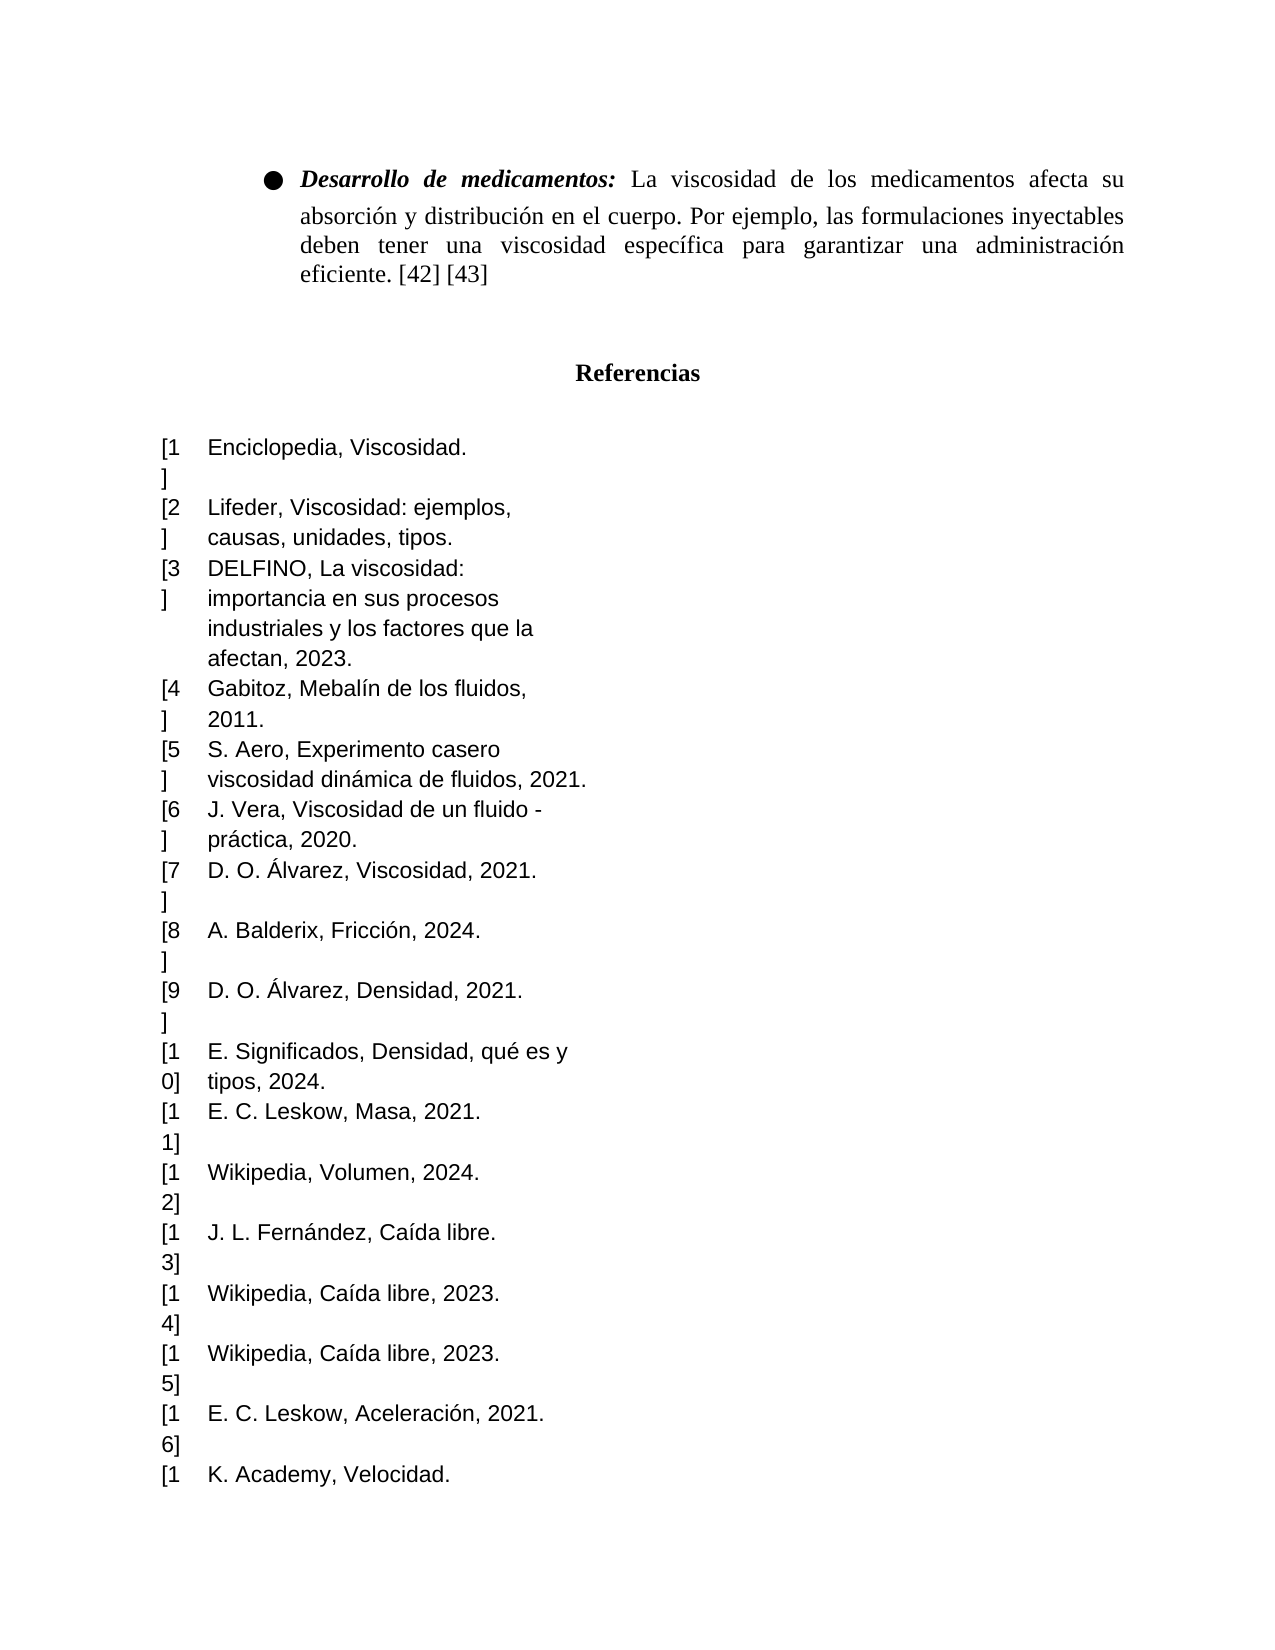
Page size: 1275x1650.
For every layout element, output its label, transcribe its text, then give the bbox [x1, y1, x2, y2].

table_cell E. C. Leskow, Aceleración, 2021. [196, 1400, 600, 1461]
table_cell DELFINO, La viscosidad: importancia en sus procesos industriales y los factores que la afectan, 2023. [196, 555, 600, 675]
table_cell D. O. Álvarez, Densidad, 2021. [196, 978, 600, 1038]
table_cell D. O. Álvarez, Viscosidad, 2021. [196, 857, 600, 917]
subtitle Referencias [150, 358, 1125, 387]
table_cell Gabitoz, Mebalín de los fluidos, 2011. [196, 675, 600, 736]
table_cell [13] [150, 1219, 196, 1279]
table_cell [196, 1461, 600, 1491]
table_cell E. C. Leskow, Masa, 2021. [196, 1098, 600, 1159]
table_header Enciclopedia, Viscosidad. [196, 434, 600, 494]
table_cell Wikipedia, Volumen, 2024. [196, 1159, 600, 1219]
table_cell J. Vera, Viscosidad de un fluido - práctica, 2020. [196, 796, 600, 857]
list Desarrollo de medicamentos: La viscosidad de los medicamentos afecta su absorción y distribución en el cuerpo. Por ejemplo, las formulaciones inyectables deben tener una viscosidad específica para garantizar una administración eficiente. [42] [43] [262, 150, 1125, 287]
table_cell S. Aero, Experimento casero viscosidad dinámica de fluidos, 2021. [196, 736, 600, 796]
table_header [1] [150, 434, 196, 494]
table_cell [14] [150, 1280, 196, 1340]
table_cell [7] [150, 857, 196, 917]
table_cell Wikipedia, Caída libre, 2023. [196, 1280, 600, 1340]
table_cell A. Balderix, Fricción, 2024. [196, 917, 600, 977]
table_cell [6] [150, 796, 196, 857]
table_cell [16] [150, 1400, 196, 1461]
table_cell [8] [150, 917, 196, 977]
table_cell [10] [150, 1038, 196, 1098]
table_cell Wikipedia, Caída libre, 2023. [196, 1340, 600, 1400]
table_cell [17] [150, 1461, 196, 1491]
table_cell [5] [150, 736, 196, 796]
table_cell [12] [150, 1159, 196, 1219]
table_cell [9] [150, 978, 196, 1038]
table_cell [15] [150, 1340, 196, 1400]
table_cell Lifeder, Viscosidad: ejemplos, causas, unidades, tipos. [196, 494, 600, 554]
table_cell [11] [150, 1098, 196, 1159]
table_cell E. Significados, Densidad, qué es y tipos, 2024. [196, 1038, 600, 1098]
table_cell [2] [150, 494, 196, 554]
table_cell [3] [150, 555, 196, 675]
table_cell J. L. Fernández, Caída libre. [196, 1219, 600, 1279]
table_cell [4] [150, 675, 196, 736]
